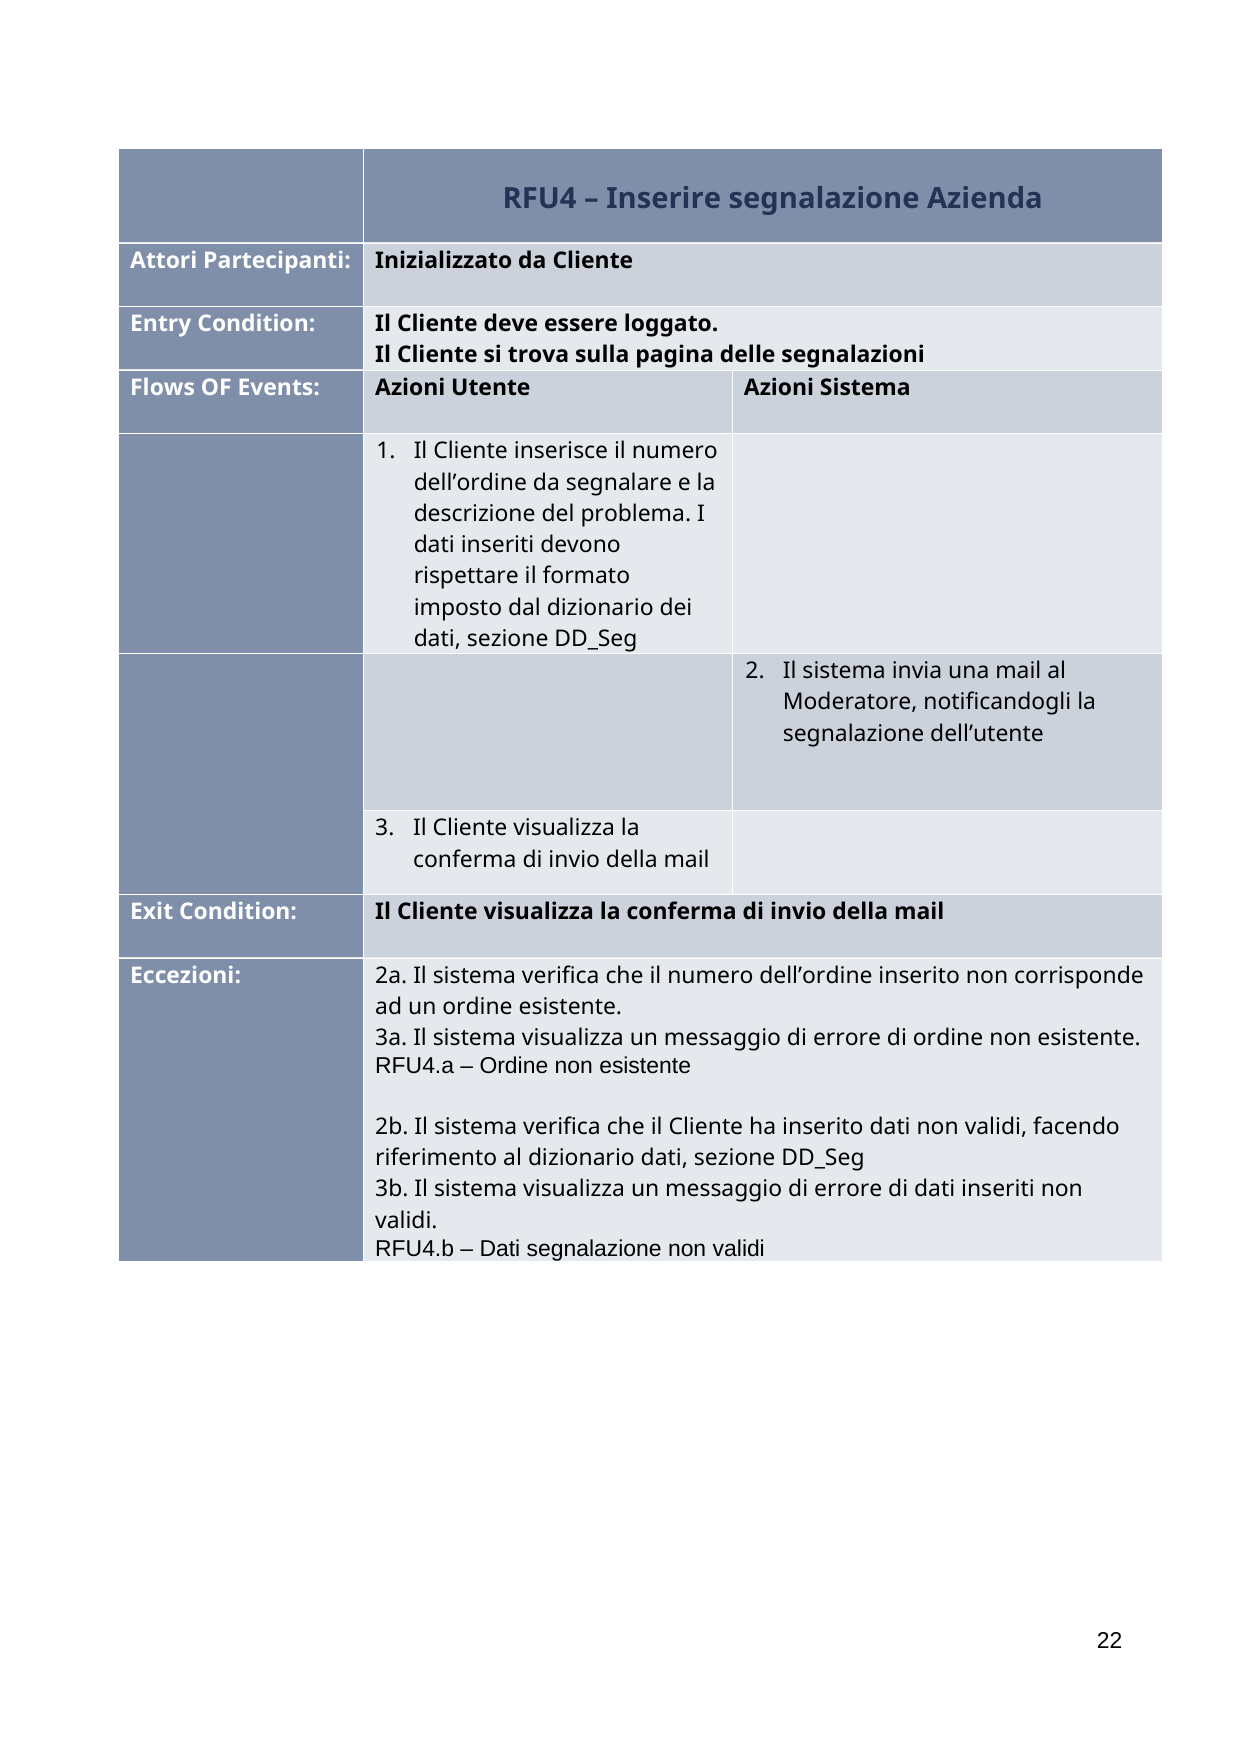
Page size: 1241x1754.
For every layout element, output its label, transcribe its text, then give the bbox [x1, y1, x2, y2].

table_cell Flows OF Events: [119, 371, 363, 433]
table_cell Eccezioni: [119, 959, 363, 1261]
table_cell [733, 811, 1162, 894]
table_cell Il Cliente visualizza la conferma di invio della mail [364, 811, 732, 894]
table_header [119, 149, 363, 242]
table_cell Attori Partecipanti: [119, 244, 363, 306]
table_header RFU4 – Inserire segnalazione Azienda [364, 149, 1162, 242]
table_cell [119, 654, 363, 894]
table_cell Exit Condition: [119, 895, 363, 957]
table_cell Il sistema invia una mail al Moderatore, notificandogli la segnalazione dell’utente [733, 654, 1162, 810]
table_cell Azioni Sistema [733, 371, 1162, 433]
table_cell Azioni Utente [364, 371, 732, 433]
table_cell Entry Condition: [119, 307, 363, 369]
table_cell [733, 434, 1162, 653]
table_cell Il Cliente visualizza la conferma di invio della mail [364, 895, 1162, 957]
table_cell [119, 434, 363, 653]
table_cell 2a. Il sistema verifica che il numero dell’ordine inserito non corrisponde ad un ordine esistente. 3a. Il sistema visualizza un messaggio di errore di ordine non esistente. RFU4.a – Ordine non esistente 2b. Il sistema verifica che il Cliente ha inserito dati non validi, facendo riferimento al dizionario dati, sezione DD_Seg 3b. Il sistema visualizza un messaggio di errore di dati inseriti non validi. RFU4.b – Dati segnalazione non validi [364, 959, 1162, 1261]
table_cell Il Cliente deve essere loggato. Il Cliente si trova sulla pagina delle segnalazioni [364, 307, 1162, 369]
table_cell Inizializzato da Cliente [364, 244, 1162, 306]
table_cell [364, 654, 732, 810]
table_cell Il Cliente inserisce il numero dell’ordine da segnalare e la descrizione del problema. I dati inseriti devono rispettare il formato imposto dal dizionario dei dati, sezione DD_Seg [364, 434, 732, 653]
